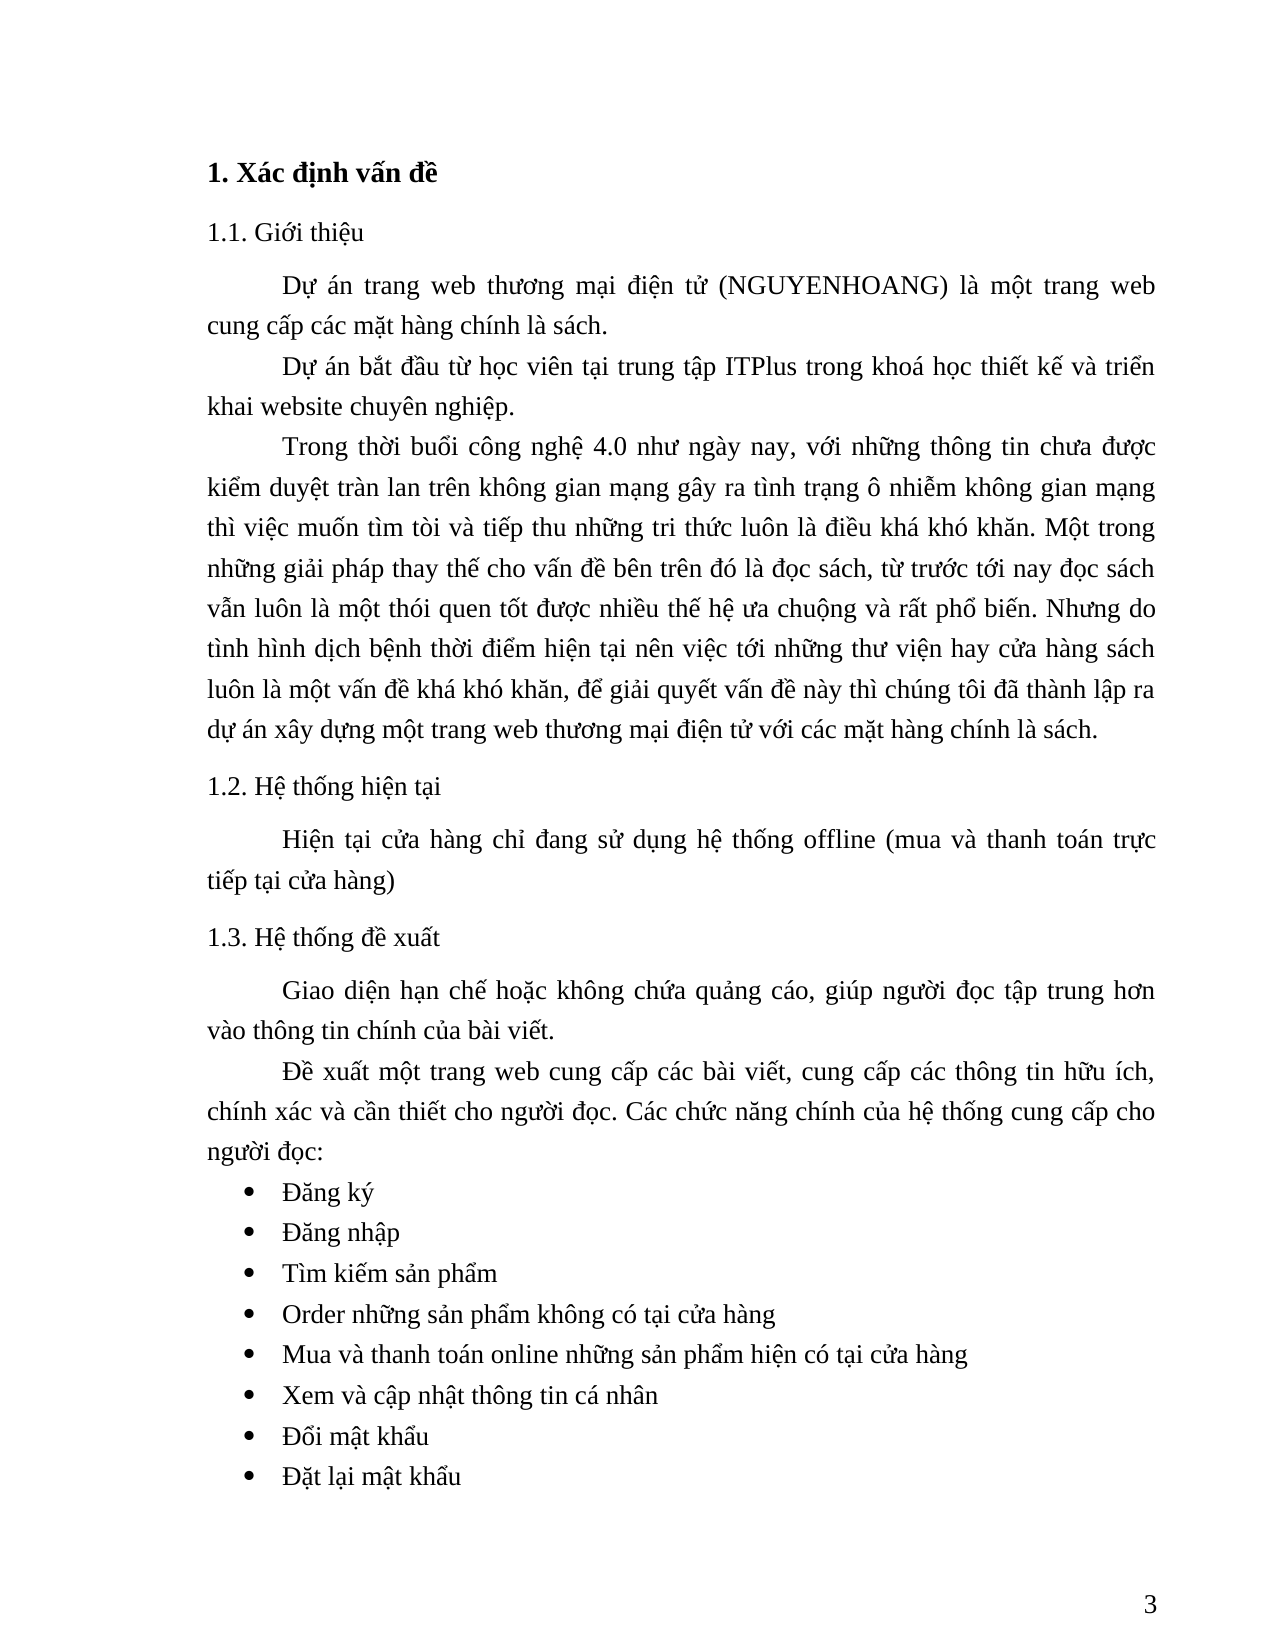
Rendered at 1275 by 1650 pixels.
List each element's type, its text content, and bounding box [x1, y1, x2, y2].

list Xem và cập nhật thông tin cá nhân [244, 1379, 1157, 1410]
text Đề xuất một trang web cung cấp các bài viết, cung cấp các thông tin hữu ích, chính xác và cần thiết cho người đọc. Các chức năng chính của hệ thống cung cấp cho người đọc: [207, 1054, 1157, 1167]
text Dự án trang web thương mại điện tử (NGUYENHOANG) là một trang web cung cấp các mặt hàng chính là sách. [207, 269, 1157, 340]
subtitle 1. Xác định vấn đề [207, 156, 1157, 189]
subtitle 1.2. Hệ thống hiện tại [207, 770, 1157, 802]
list Mua và thanh toán online những sản phẩm hiện có tại cửa hàng [244, 1338, 1157, 1369]
text Trong thời buổi công nghệ 4.0 như ngày nay, với những thông tin chưa được kiểm duyệt tràn lan trên không gian mạng gây ra tình trạng ô nhiễm không gian mạng thì việc muốn tìm tòi và tiếp thu những tri thức luôn là điều khá khó khăn. Một trong những giải pháp thay thế cho vấn đề bên trên đó là đọc sách, từ trước tới nay đọc sách vẫn luôn là một thói quen tốt được nhiều thế hệ ưa chuộng và rất phổ biến. Nhưng do tình hình dịch bệnh thời điểm hiện tại nên việc tới những thư viện hay cửa hàng sách luôn là một vấn đề khá khó khăn, để giải quyết vấn đề này thì chúng tôi đã thành lập ra dự án xây dựng một trang web thương mại điện tử với các mặt hàng chính là sách. [207, 430, 1157, 744]
text Hiện tại cửa hàng chỉ đang sử dụng hệ thống offline (mua và thanh toán trực tiếp tại cửa hàng) [207, 823, 1157, 895]
text Dự án bắt đầu từ học viên tại trung tập ITPlus trong khoá học thiết kế và triển khai website chuyên nghiệp. [207, 349, 1157, 421]
list Đổi mật khẩu [244, 1419, 1157, 1451]
list Đăng ký [244, 1176, 1157, 1207]
list Tìm kiếm sản phẩm [244, 1257, 1157, 1288]
subtitle 1.3. Hệ thống đề xuất [207, 921, 1157, 952]
list Đặt lại mật khẩu [244, 1460, 1157, 1491]
list Order những sản phẩm không có tại cửa hàng [244, 1298, 1157, 1329]
list Đăng nhập [244, 1216, 1157, 1248]
subtitle 1.1. Giới thiệu [207, 216, 1157, 247]
text Giao diện hạn chế hoặc không chứa quảng cáo, giúp người đọc tập trung hơn vào thông tin chính của bài viết. [207, 974, 1157, 1045]
